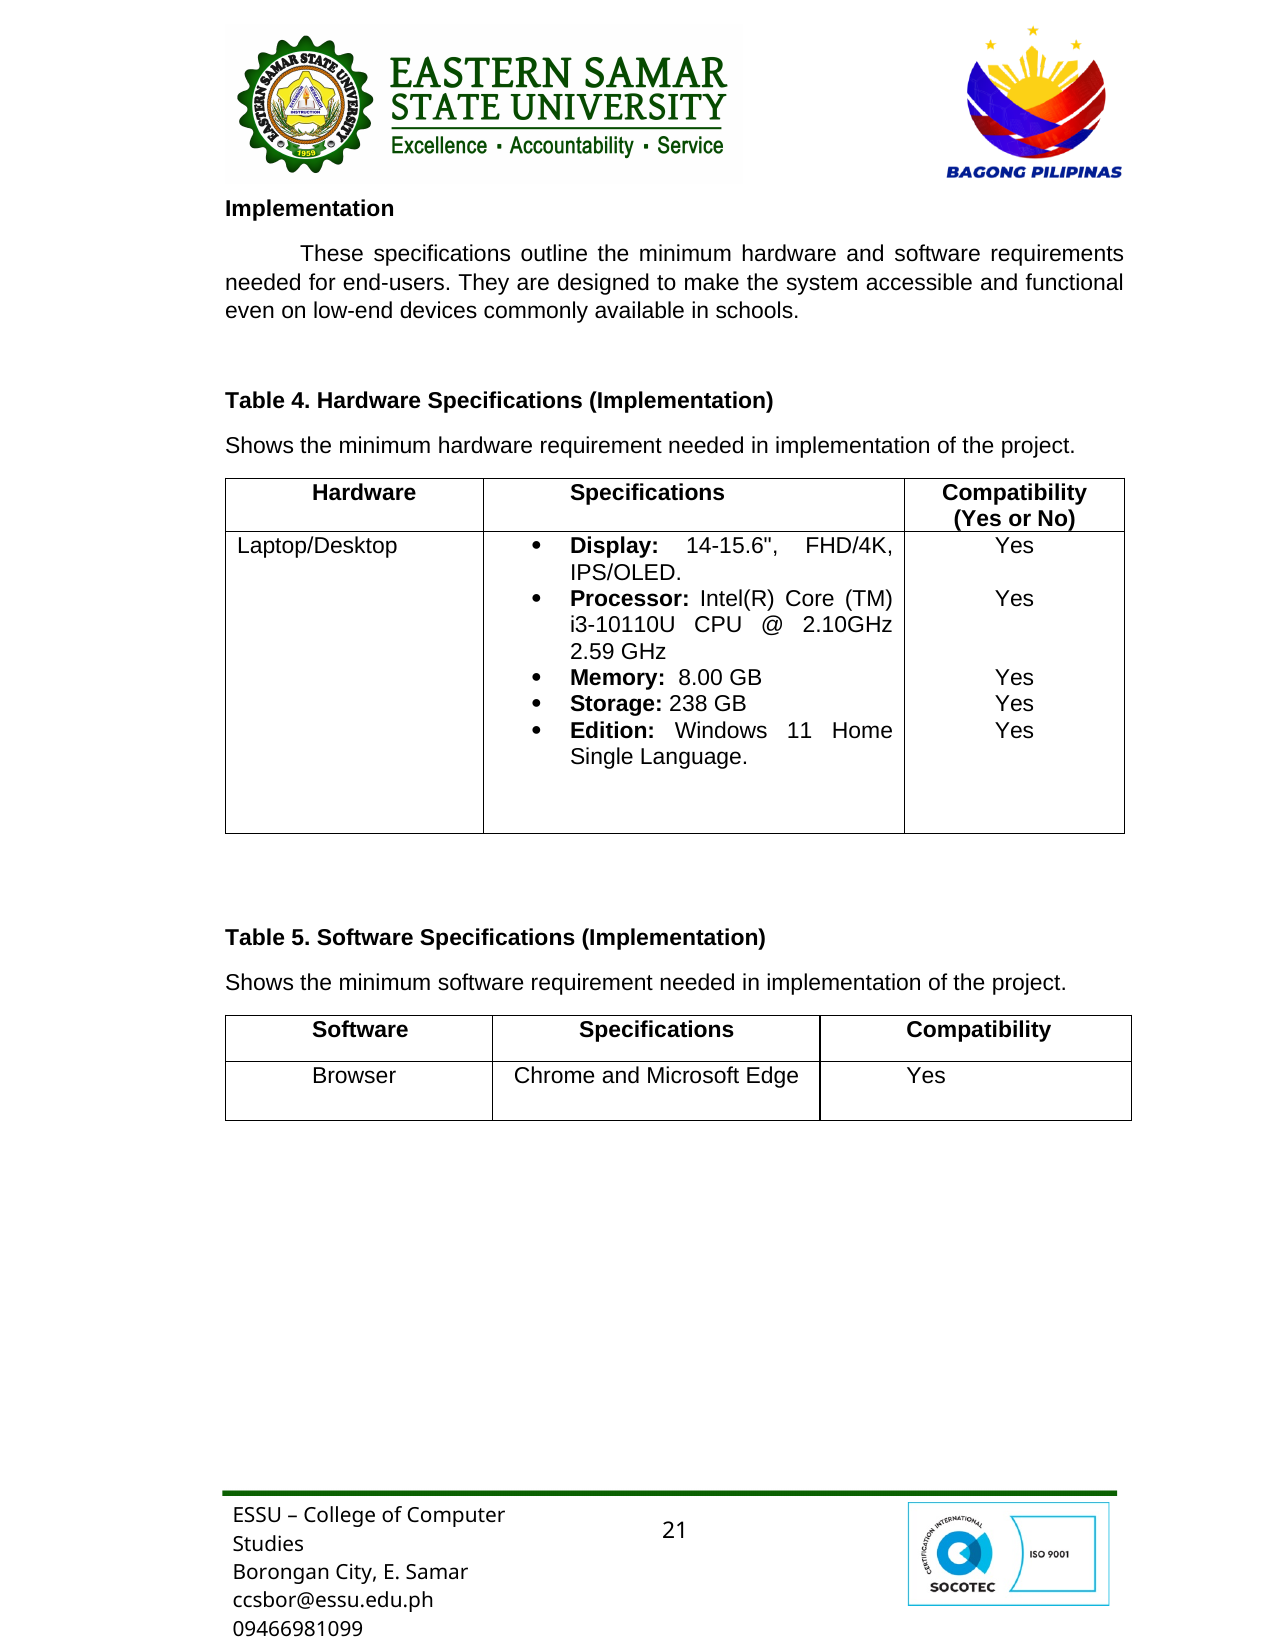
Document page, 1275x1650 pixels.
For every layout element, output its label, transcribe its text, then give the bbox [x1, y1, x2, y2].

text These specifications outline the minimum hardware and software requirements needed for end-users. They are designed to make the system accessible and functional even on low-end devices commonly available in schools. [225, 240, 1125, 323]
table_header Specifications [493, 1016, 819, 1061]
picture [941, 22, 1125, 182]
picture [907, 1502, 1110, 1604]
text Table 4. Hardware Specifications (Implementation) [225, 387, 1125, 414]
text Table 5. Software Specifications (Implementation) [225, 924, 1125, 951]
table_header Compatibility (Yes or No) [905, 479, 1124, 531]
table_header Software [226, 1016, 492, 1061]
table_header Hardware [226, 479, 483, 531]
table_cell Display: 14-15.6", FHD/4K, IPS/OLED. Processor: Intel(R) Core (TM) i3-10110U CPU @ 2.10GHz 2.59 GHz Memory: 8.00 GB Storage: 238 GB Edition: Windows 11 Home Single Language. [484, 532, 904, 833]
table_header Compatibility [821, 1016, 1131, 1061]
table_cell Yes [821, 1062, 1131, 1120]
table_cell Browser [226, 1062, 492, 1120]
picture [222, 1488, 1118, 1498]
table_header Specifications [484, 479, 904, 531]
table_cell Yes Yes Yes Yes Yes [905, 532, 1124, 833]
text Shows the minimum hardware requirement needed in implementation of the project. [225, 432, 1125, 459]
picture [225, 24, 743, 184]
text Implementation [225, 195, 1125, 221]
table_cell Chrome and Microsoft Edge [493, 1062, 819, 1120]
table_cell Laptop/Desktop [226, 532, 483, 833]
text Shows the minimum software requirement needed in implementation of the project. [225, 969, 1125, 996]
